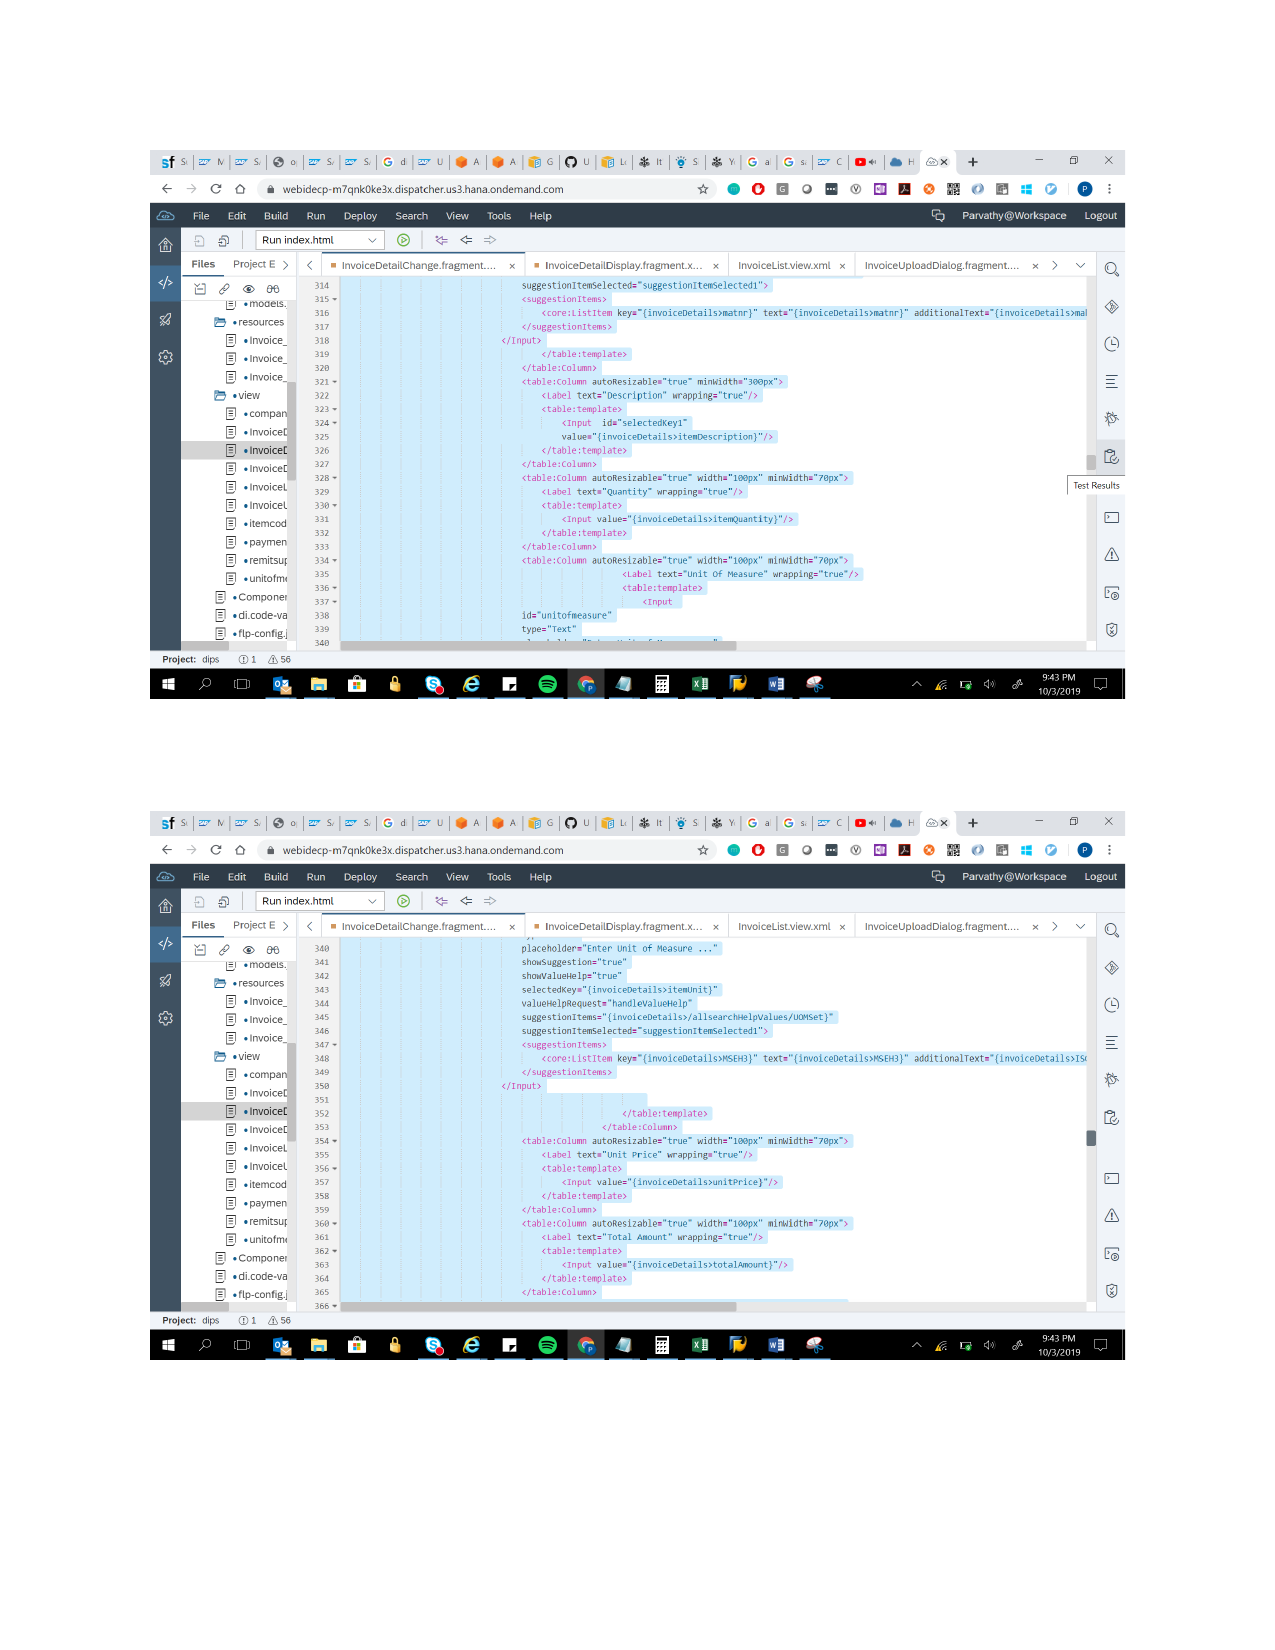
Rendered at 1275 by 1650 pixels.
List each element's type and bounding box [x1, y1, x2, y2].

picture [150, 811, 1125, 1360]
picture [150, 150, 1125, 699]
